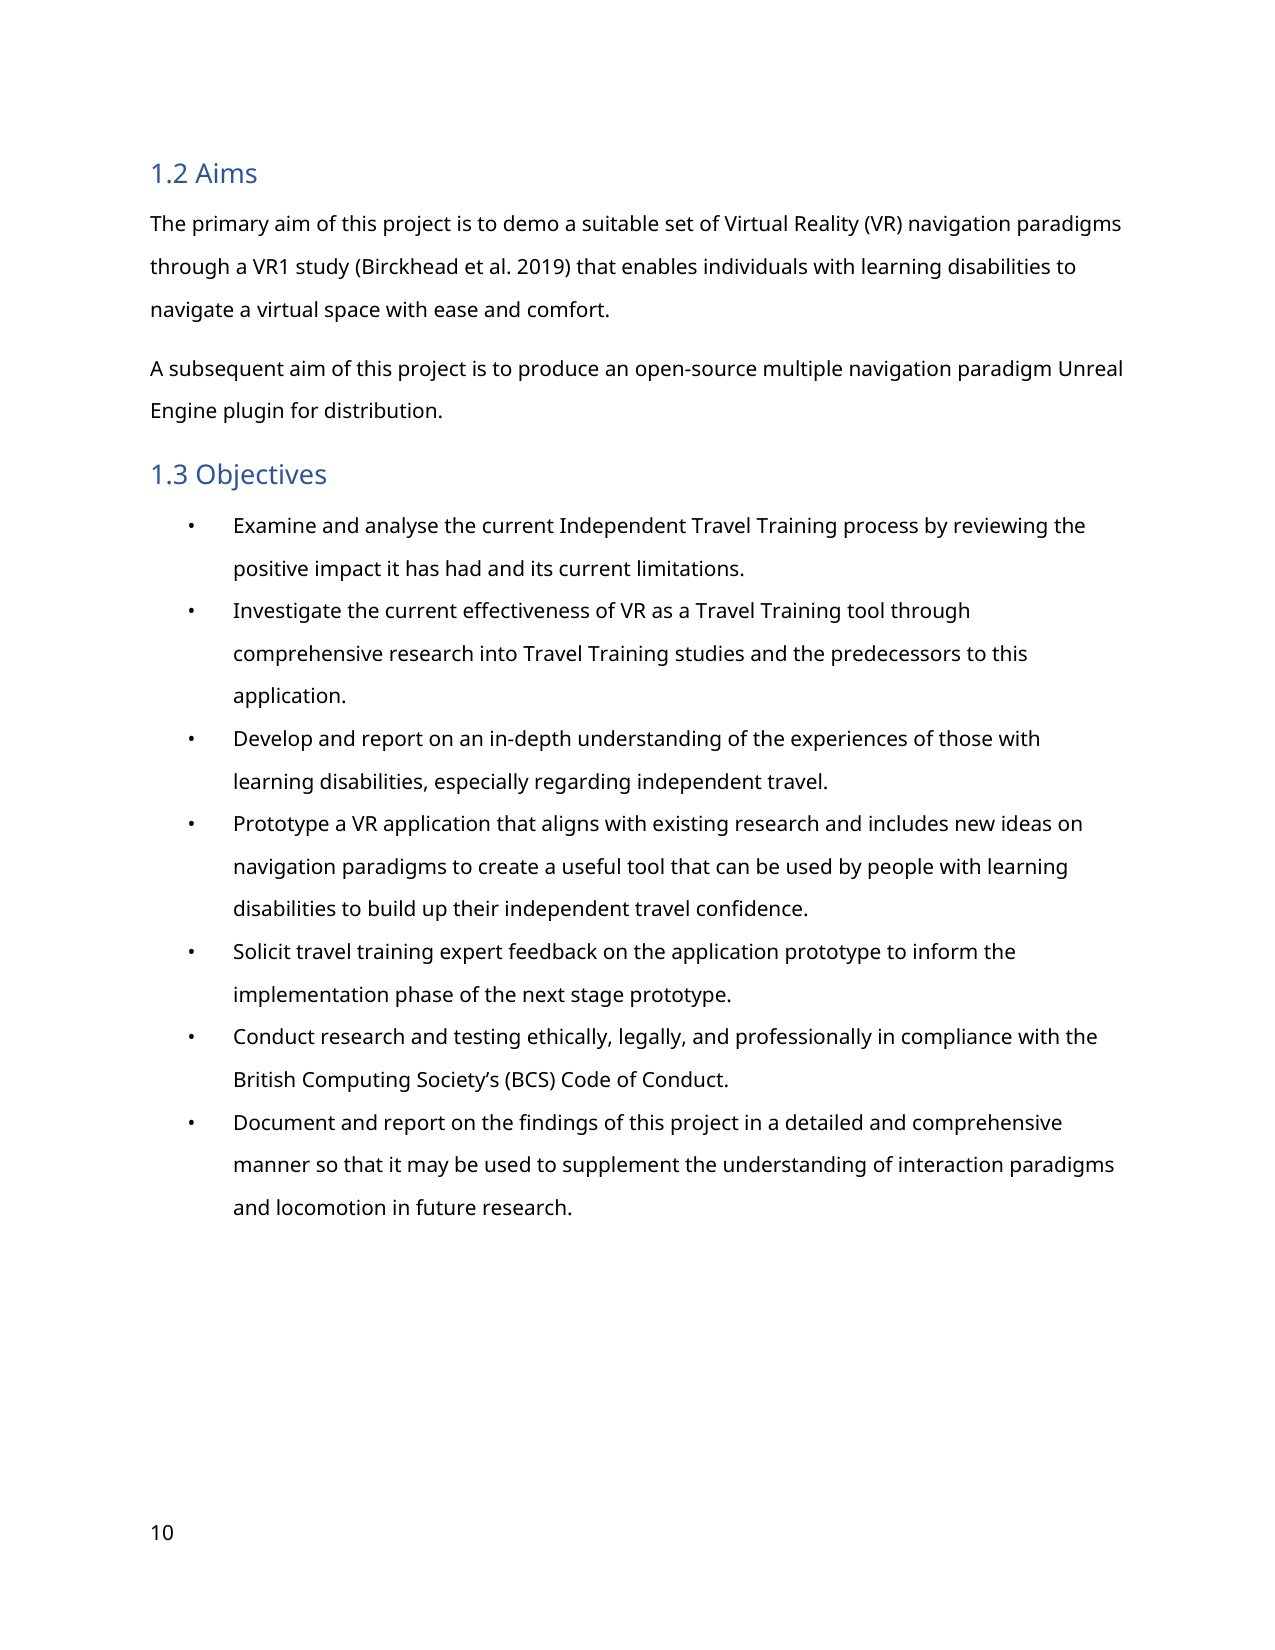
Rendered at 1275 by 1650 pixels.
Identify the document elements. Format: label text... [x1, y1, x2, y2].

text The primary aim of this project is to demo a suitable set of Virtual Reality (VR) navigation paradigms through a VR1 study that enables individuals with learning disabilities to navigate a virtual space with ease and comfort. [150, 209, 1125, 323]
list Solicit travel training expert feedback on the application prototype to inform the implementation phase of the next stage prototype. [187, 937, 1125, 1008]
list Examine and analyse the current Independent Travel Training process by reviewing the positive impact it has had and its current limitations. [187, 511, 1125, 582]
subtitle 1.2 Aims [150, 154, 1125, 191]
list Conduct research and testing ethically, legally, and professionally in compliance with the British Computing Society’s (BCS) Code of Conduct. [187, 1022, 1125, 1093]
text A subsequent aim of this project is to produce an open-source multiple navigation paradigm Unreal Engine plugin for distribution. [150, 354, 1125, 425]
subtitle 1.3 Objectives [150, 456, 1125, 493]
list Develop and report on an in-depth understanding of the experiences of those with learning disabilities, especially regarding independent travel. [187, 724, 1125, 795]
list Investigate the current effectiveness of VR as a Travel Training tool through comprehensive research into Travel Training studies and the predecessors to this application. [187, 596, 1125, 710]
list Document and report on the findings of this project in a detailed and comprehensive manner so that it may be used to supplement the understanding of interaction paradigms and locomotion in future research. [187, 1108, 1125, 1221]
list Prototype a VR application that aligns with existing research and includes new ideas on navigation paradigms to create a useful tool that can be used by people with learning disabilities to build up their independent travel confidence. [187, 809, 1125, 923]
